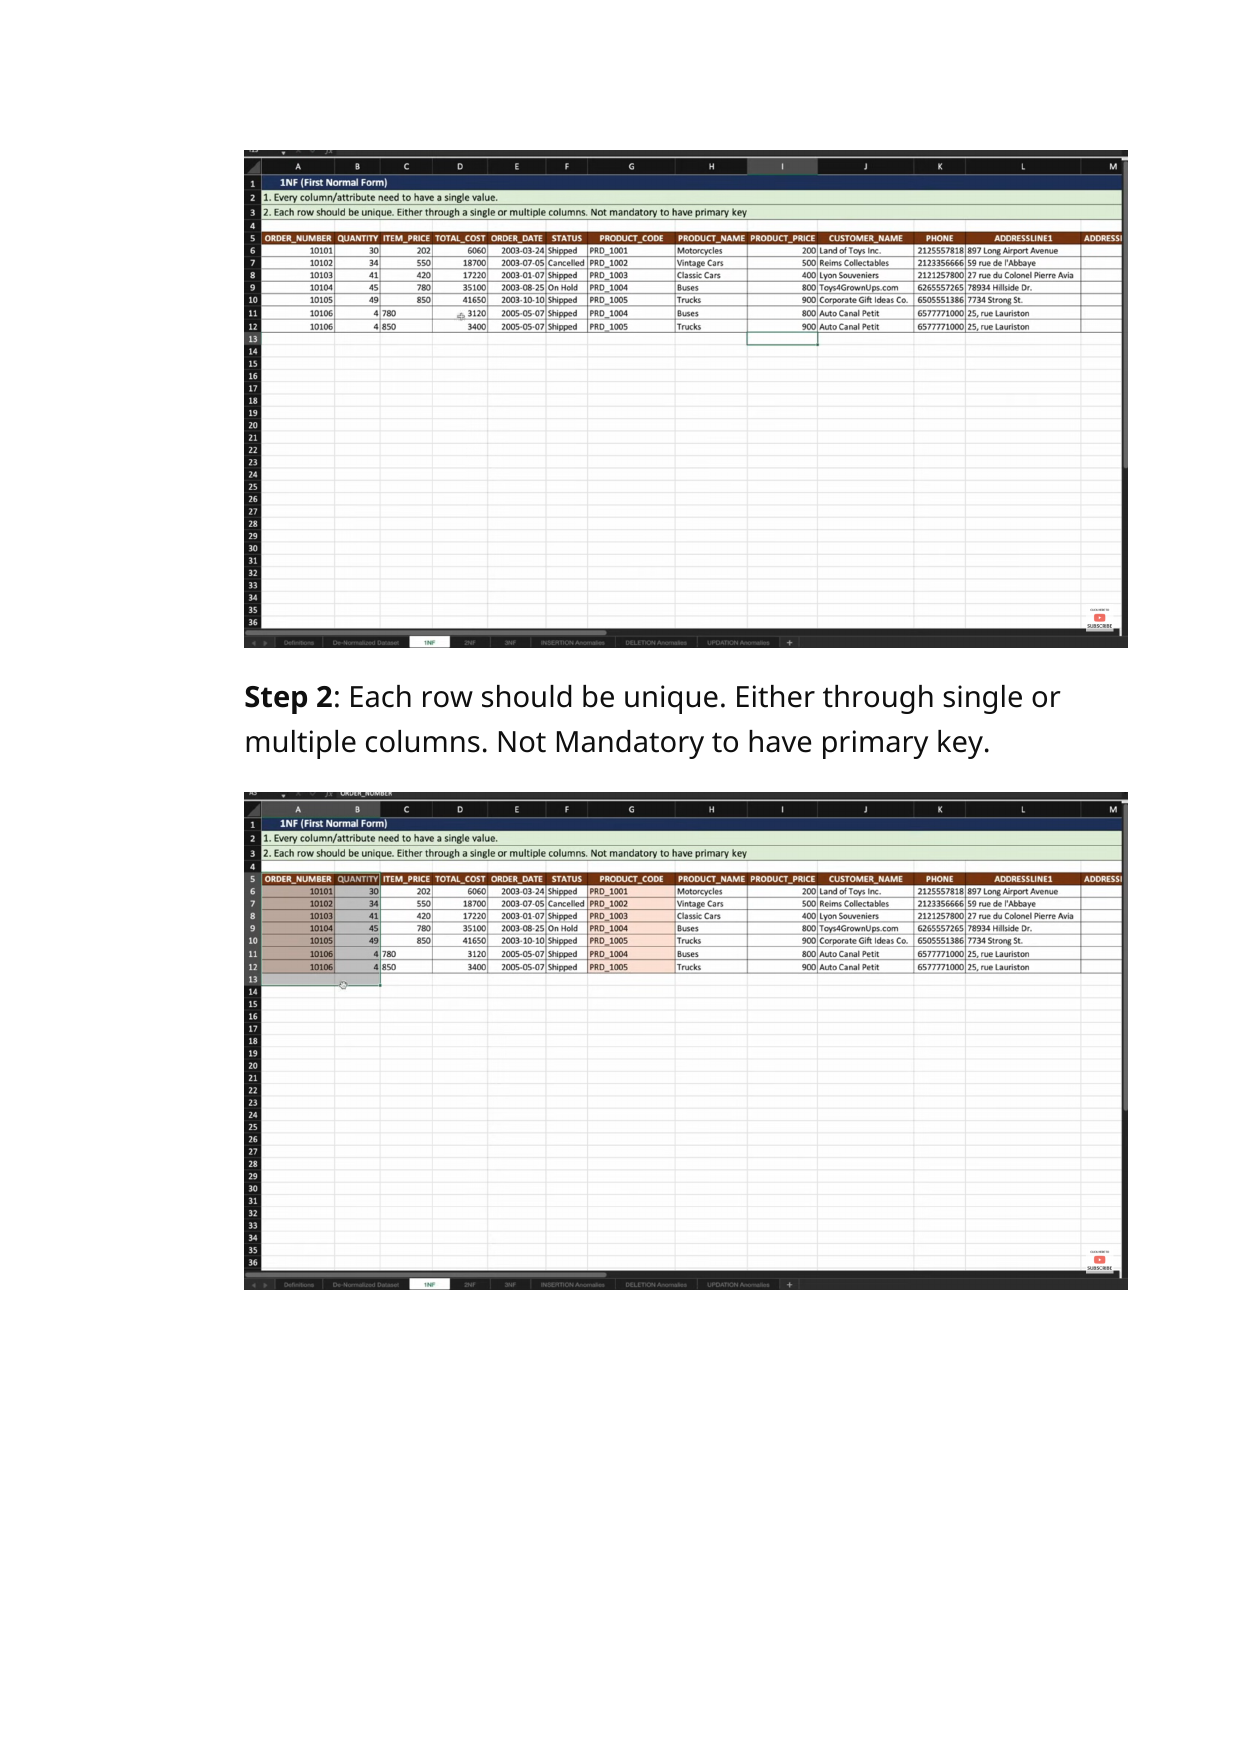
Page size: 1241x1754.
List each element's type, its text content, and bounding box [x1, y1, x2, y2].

picture [244, 792, 1128, 1290]
picture [244, 150, 1128, 648]
text Step 2: Each row should be unique. Either through single or multiple columns. Not Mandatory to have primary key. [244, 676, 1090, 761]
